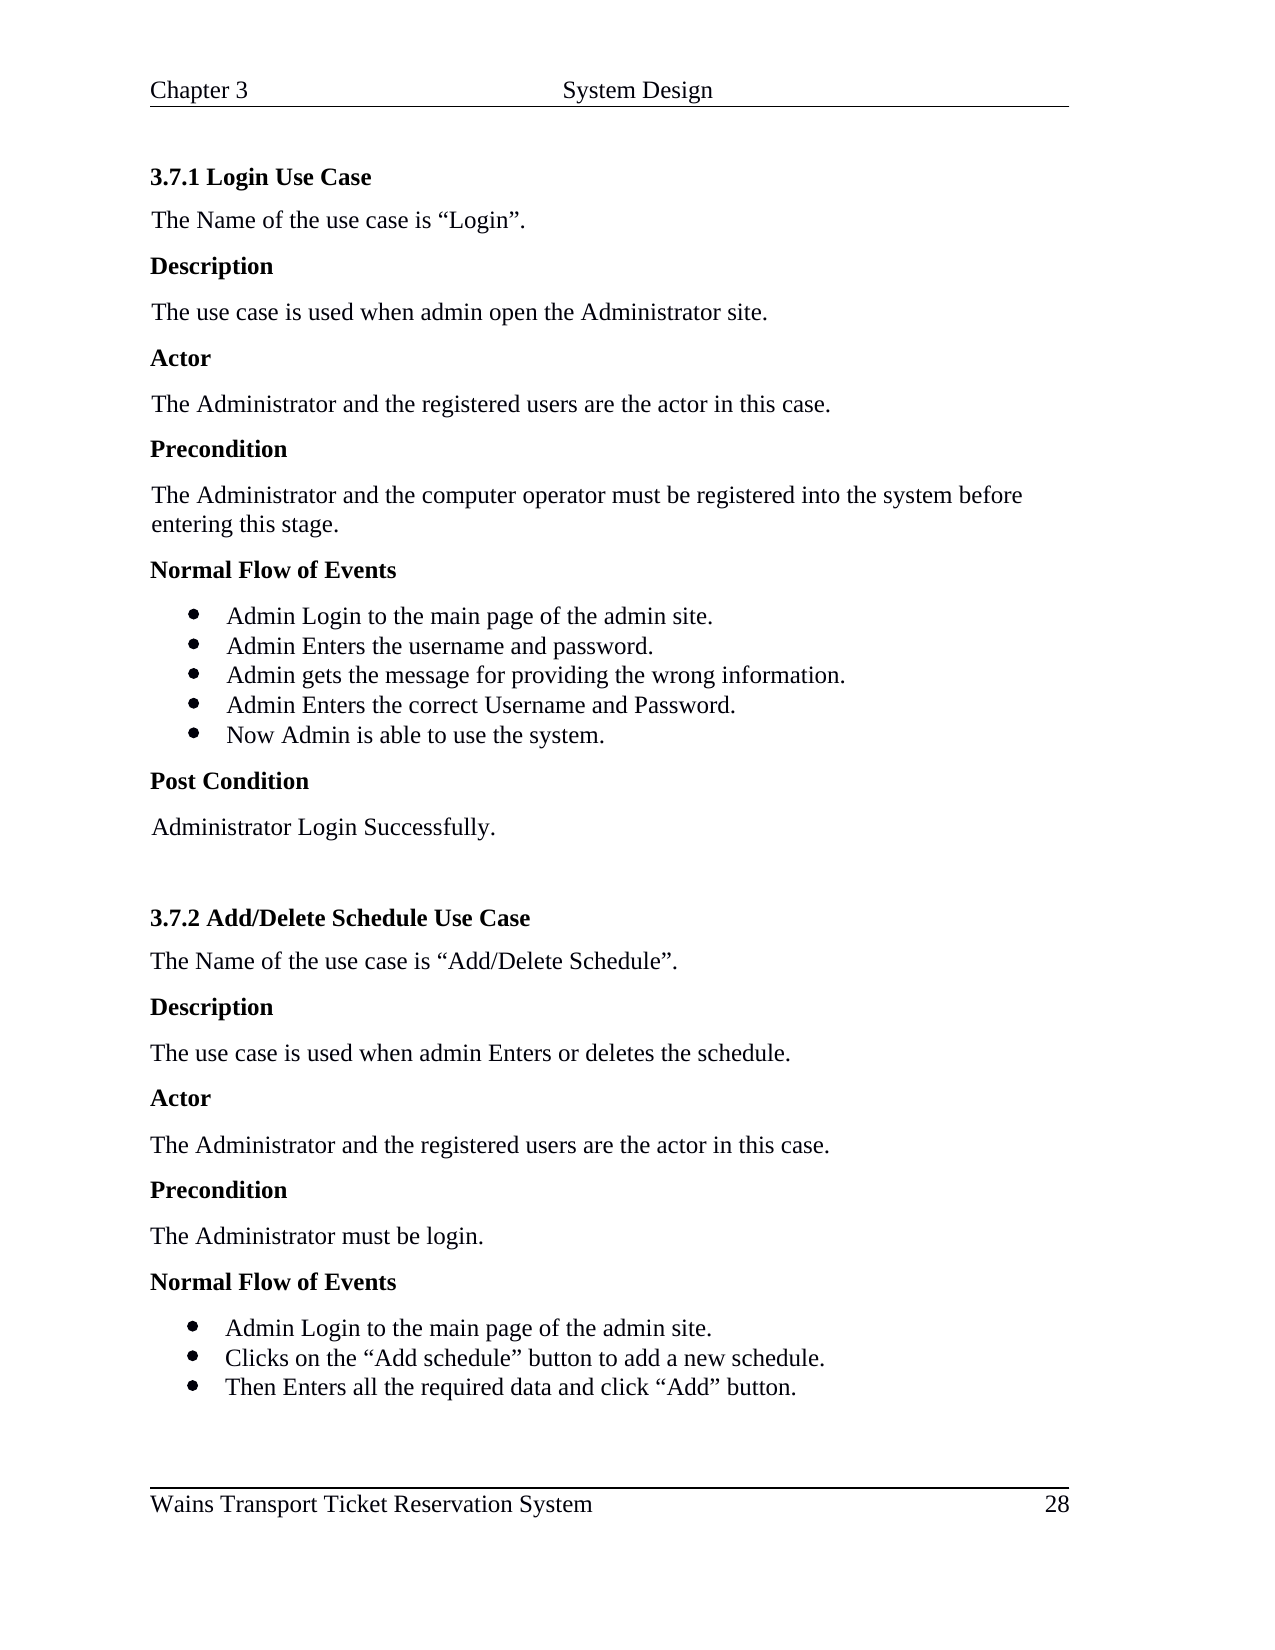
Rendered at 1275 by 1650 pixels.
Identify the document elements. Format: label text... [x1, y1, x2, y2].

text Precondition [150, 1175, 1069, 1204]
list Admin Login to the main page of the admin site. [187, 1313, 1125, 1343]
text The Administrator and the registered users are the actor in this case. [150, 1130, 1069, 1158]
text The use case is used when admin open the Administrator site. [151, 297, 1069, 326]
subtitle 3.7.1 Login Use Case [150, 162, 1125, 191]
text Administrator Login Successfully. [151, 812, 1069, 841]
list Admin Enters the correct Username and Password. [188, 690, 1125, 720]
text The Name of the use case is “Add/Delete Schedule”. [150, 946, 1069, 975]
list Admin Login to the main page of the admin site. [188, 601, 1125, 631]
text Post Condition [150, 766, 1069, 795]
subtitle 3.7.2 Add/Delete Schedule Use Case [150, 903, 1125, 932]
text Actor [150, 343, 1069, 371]
text Normal Flow of Events [150, 555, 1069, 583]
text Description [150, 251, 1069, 280]
list Then Enters all the required data and click “Add” button. [187, 1372, 1125, 1402]
list Clicks on the “Add schedule” button to add a new schedule. [187, 1343, 1125, 1372]
list Admin gets the message for providing the wrong information. [188, 660, 1125, 690]
list Admin Enters the username and password. [188, 631, 1125, 660]
text Actor [150, 1083, 1069, 1112]
text The Administrator and the registered users are the actor in this case. [151, 389, 1069, 418]
text The Name of the use case is “Login”. [151, 206, 1069, 234]
text Description [150, 992, 1069, 1021]
text The Administrator and the computer operator must be registered into the system before entering this stage. [151, 481, 1069, 538]
text Precondition [150, 434, 1069, 463]
text The use case is used when admin Enters or deletes the schedule. [150, 1038, 1069, 1067]
text The Administrator must be login. [150, 1221, 1069, 1250]
text Normal Flow of Events [150, 1267, 1069, 1296]
list Now Admin is able to use the system. [188, 720, 1125, 749]
